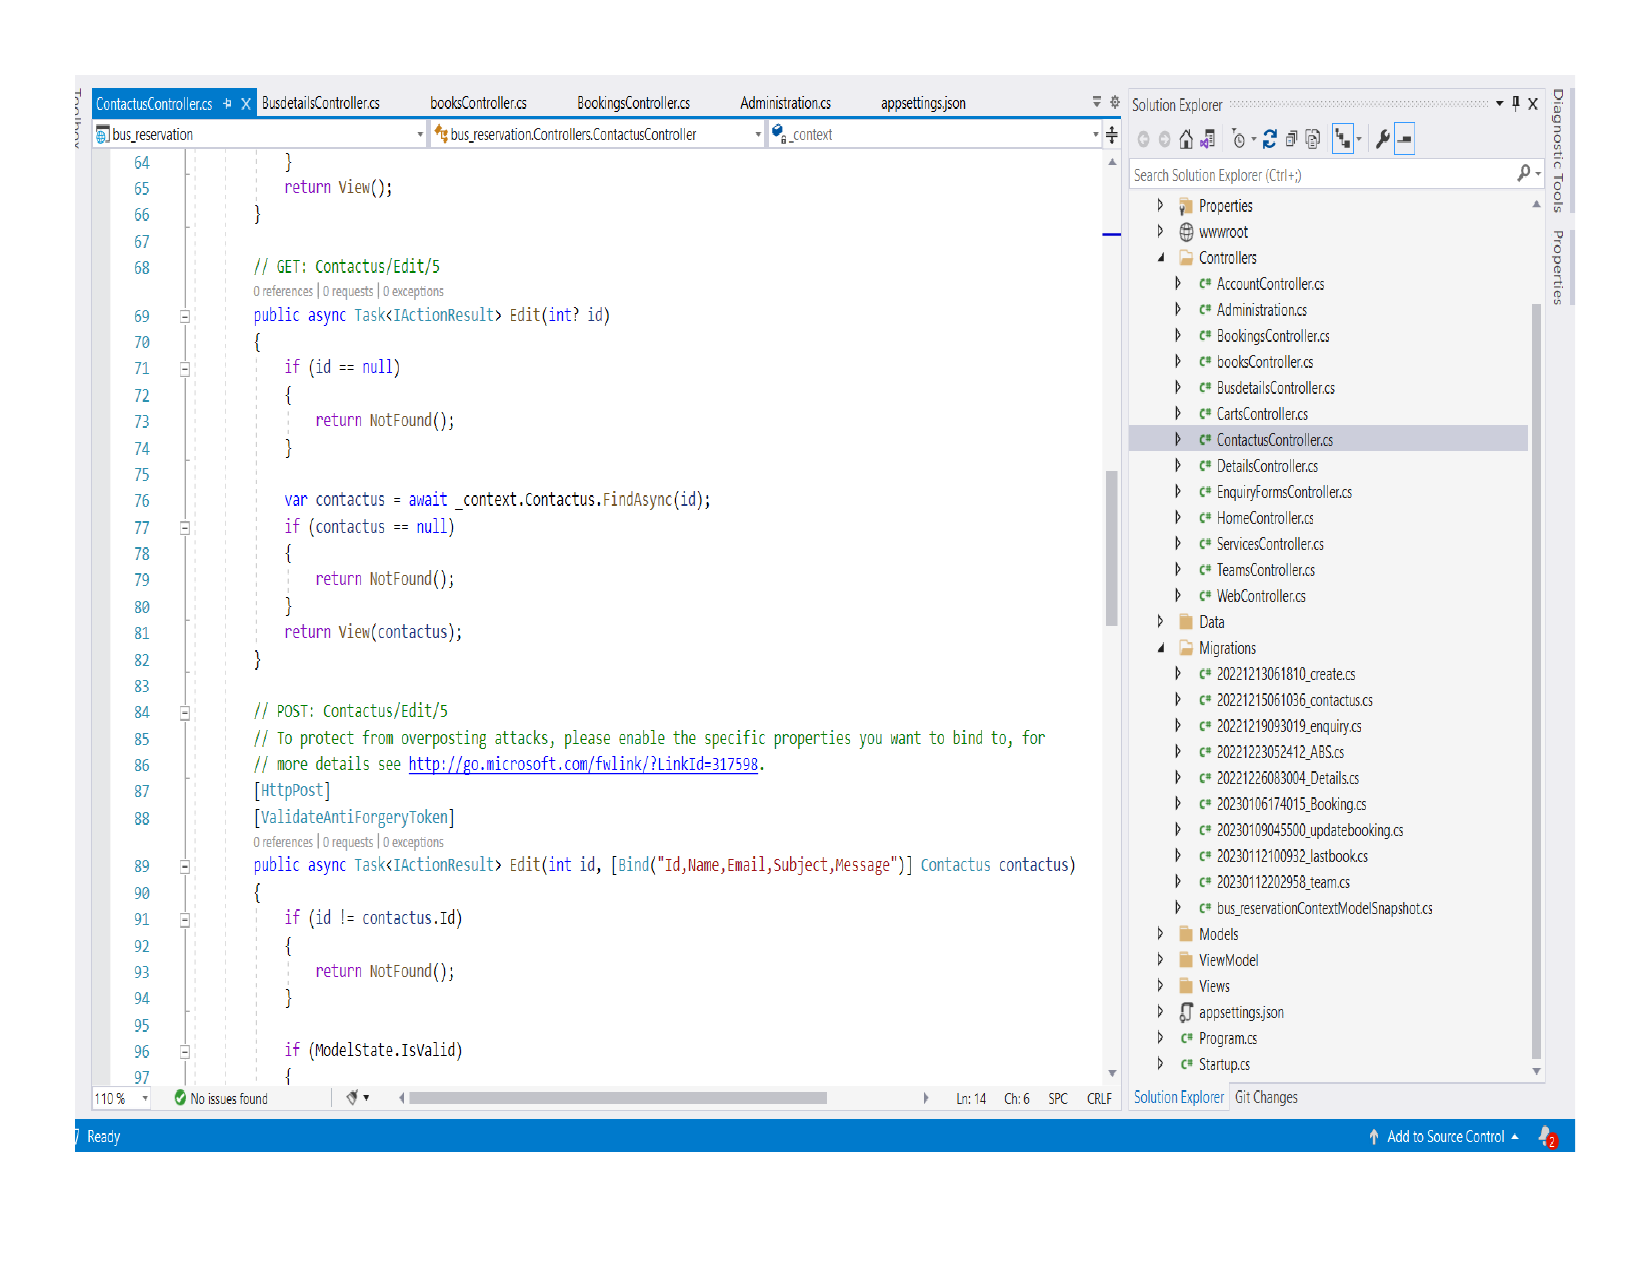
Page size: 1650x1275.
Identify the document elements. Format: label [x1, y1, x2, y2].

picture [75, 75, 1575, 1152]
